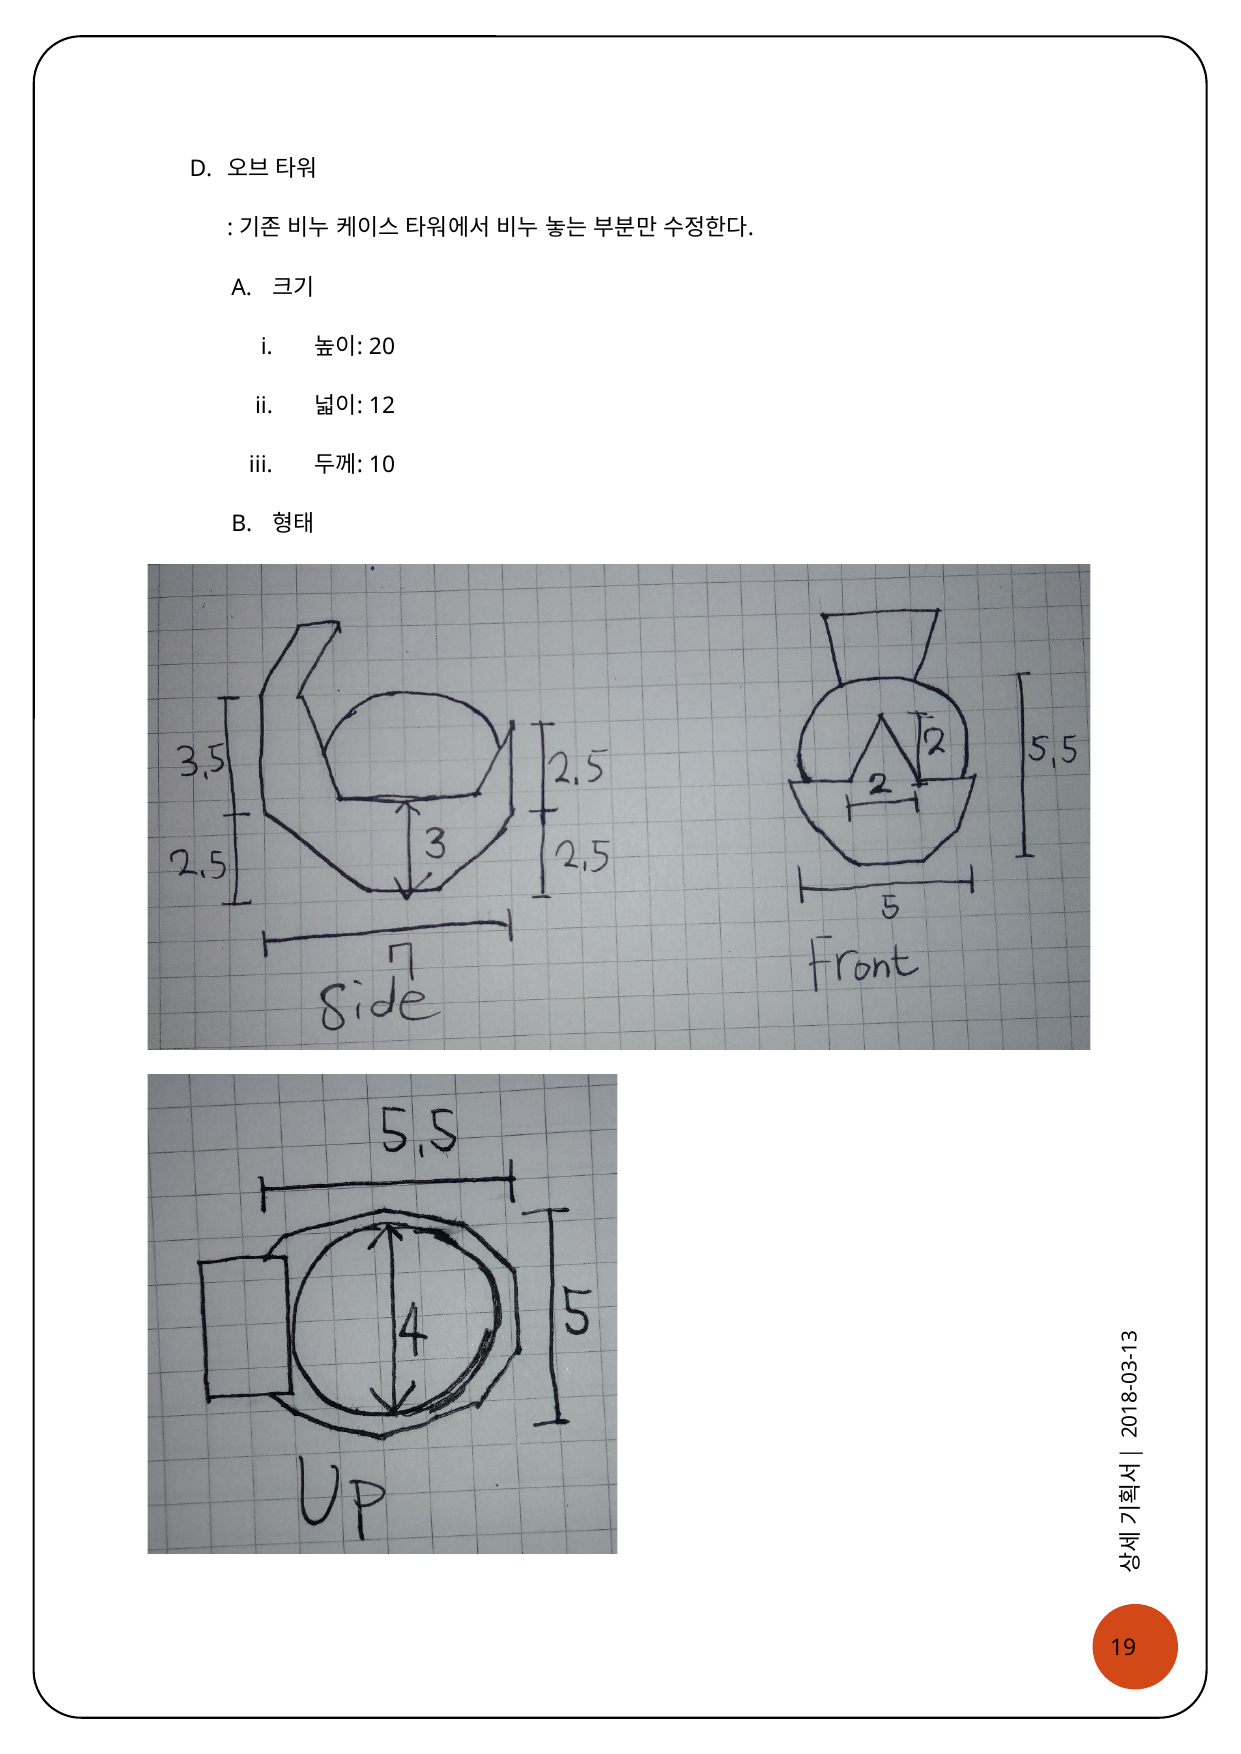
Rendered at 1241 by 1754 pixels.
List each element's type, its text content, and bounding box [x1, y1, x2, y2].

picture [147, 564, 1091, 1050]
list 두께: 10 [273, 446, 1092, 479]
list 넓이: 12 [273, 387, 1092, 420]
list 형태 [231, 505, 1092, 538]
list 높이: 20 [273, 327, 1092, 361]
list 크기 [231, 268, 1092, 302]
list 오브 타워 [189, 150, 1092, 183]
picture [147, 1074, 618, 1554]
list : 기존 비누 케이스 타워에서 비누 놓는 부분만 수정한다. [227, 209, 1092, 242]
